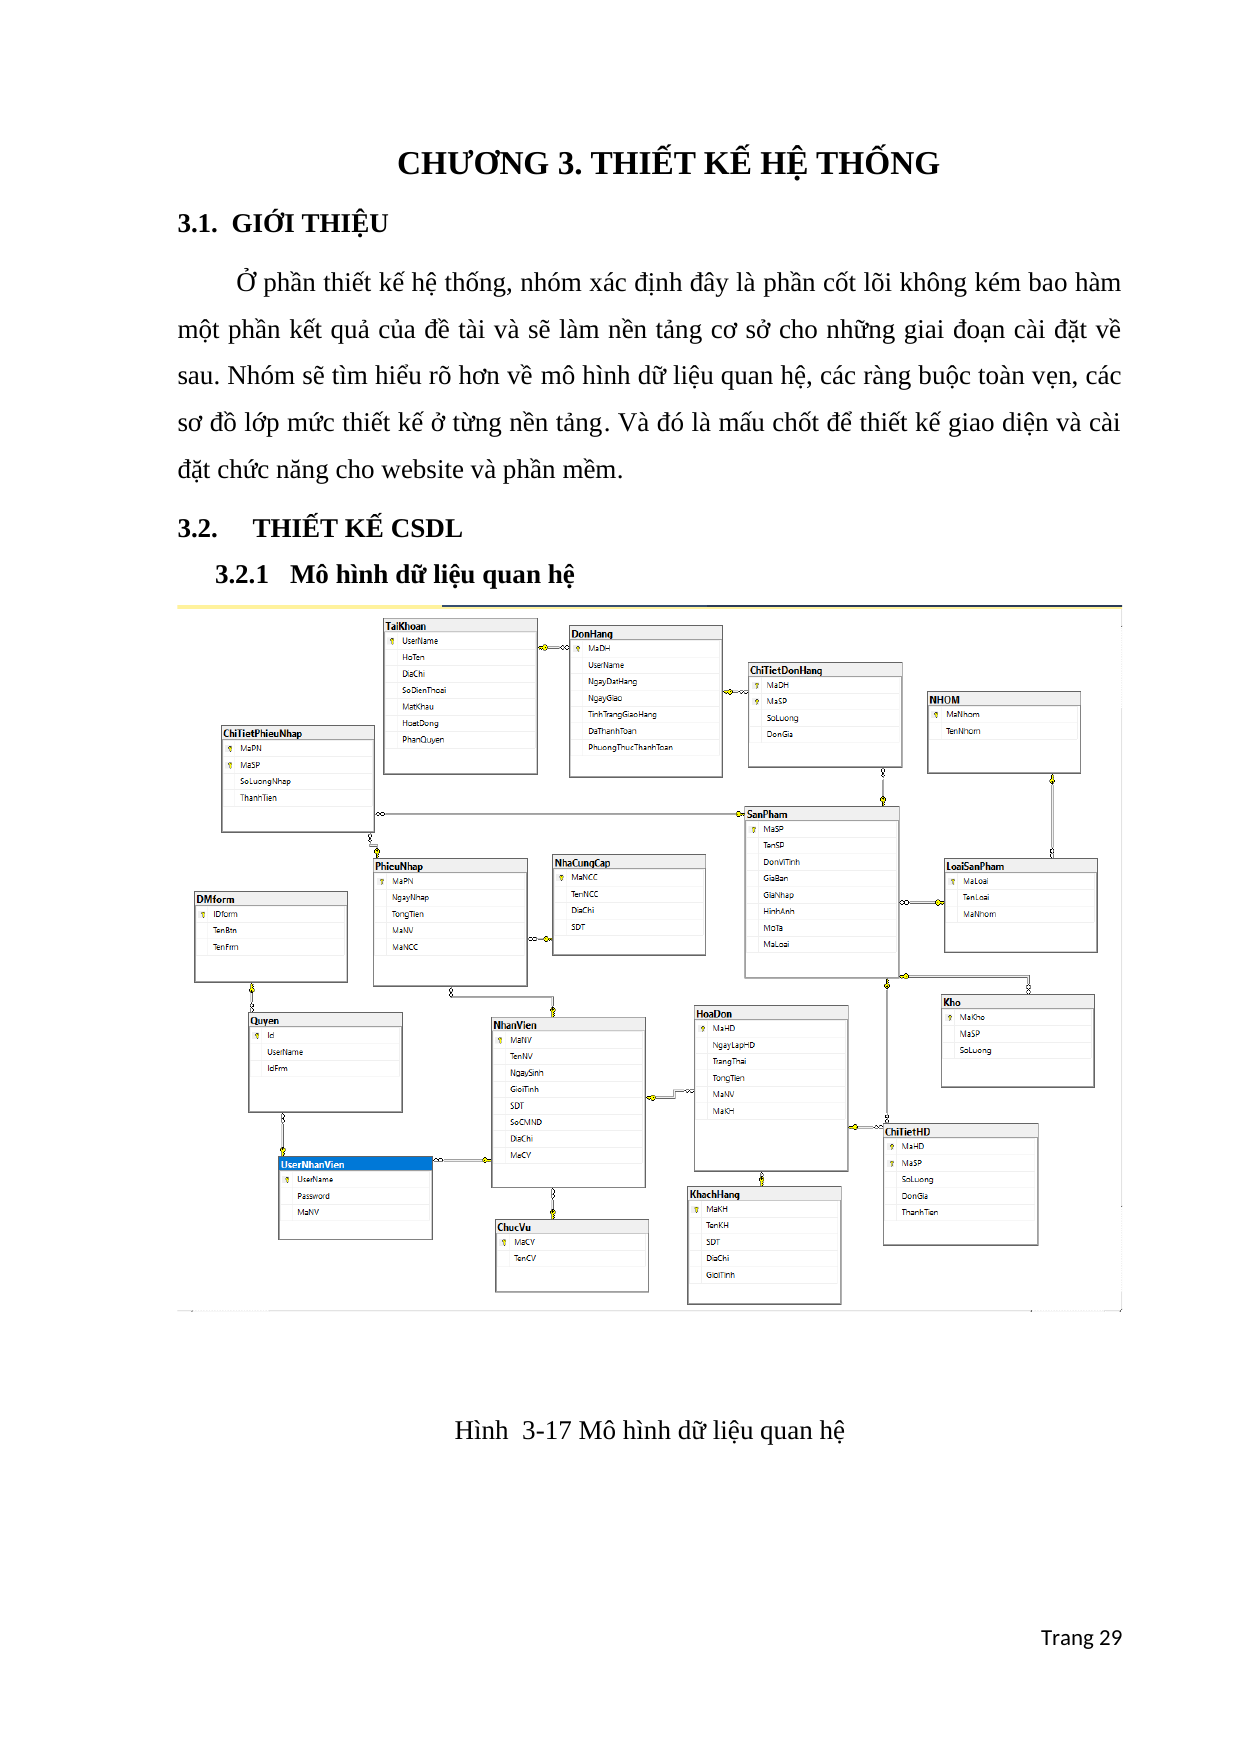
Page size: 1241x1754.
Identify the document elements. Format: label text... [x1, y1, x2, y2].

list 3.1. GIỚI THIỆU [177, 207, 1122, 238]
text Ở phần thiết kế hệ thống, nhóm xác định đây là phần cốt lõi không kém bao hàm một phần kết quả của đề tài và sẽ làm nền tảng cơ sở cho những giai đoạn cài đặt về sau. Nhóm sẽ tìm hiểu rõ hơn về mô hình dữ liệu quan hệ, các ràng buộc toàn vẹn, các sơ đồ lớp mức thiết kế ở từng nền tảng. Và đó là mấu chốt để thiết kế giao diện và cài đặt chức năng cho website và phần mềm. [177, 266, 1122, 484]
list Mô hình dữ liệu quan hệ [215, 558, 1122, 590]
subtitle CHƯƠNG 3. THIẾT KẾ HỆ THỐNG [215, 143, 1122, 181]
picture [177, 605, 1123, 1312]
list THIẾT KẾ CSDL [177, 512, 1122, 543]
